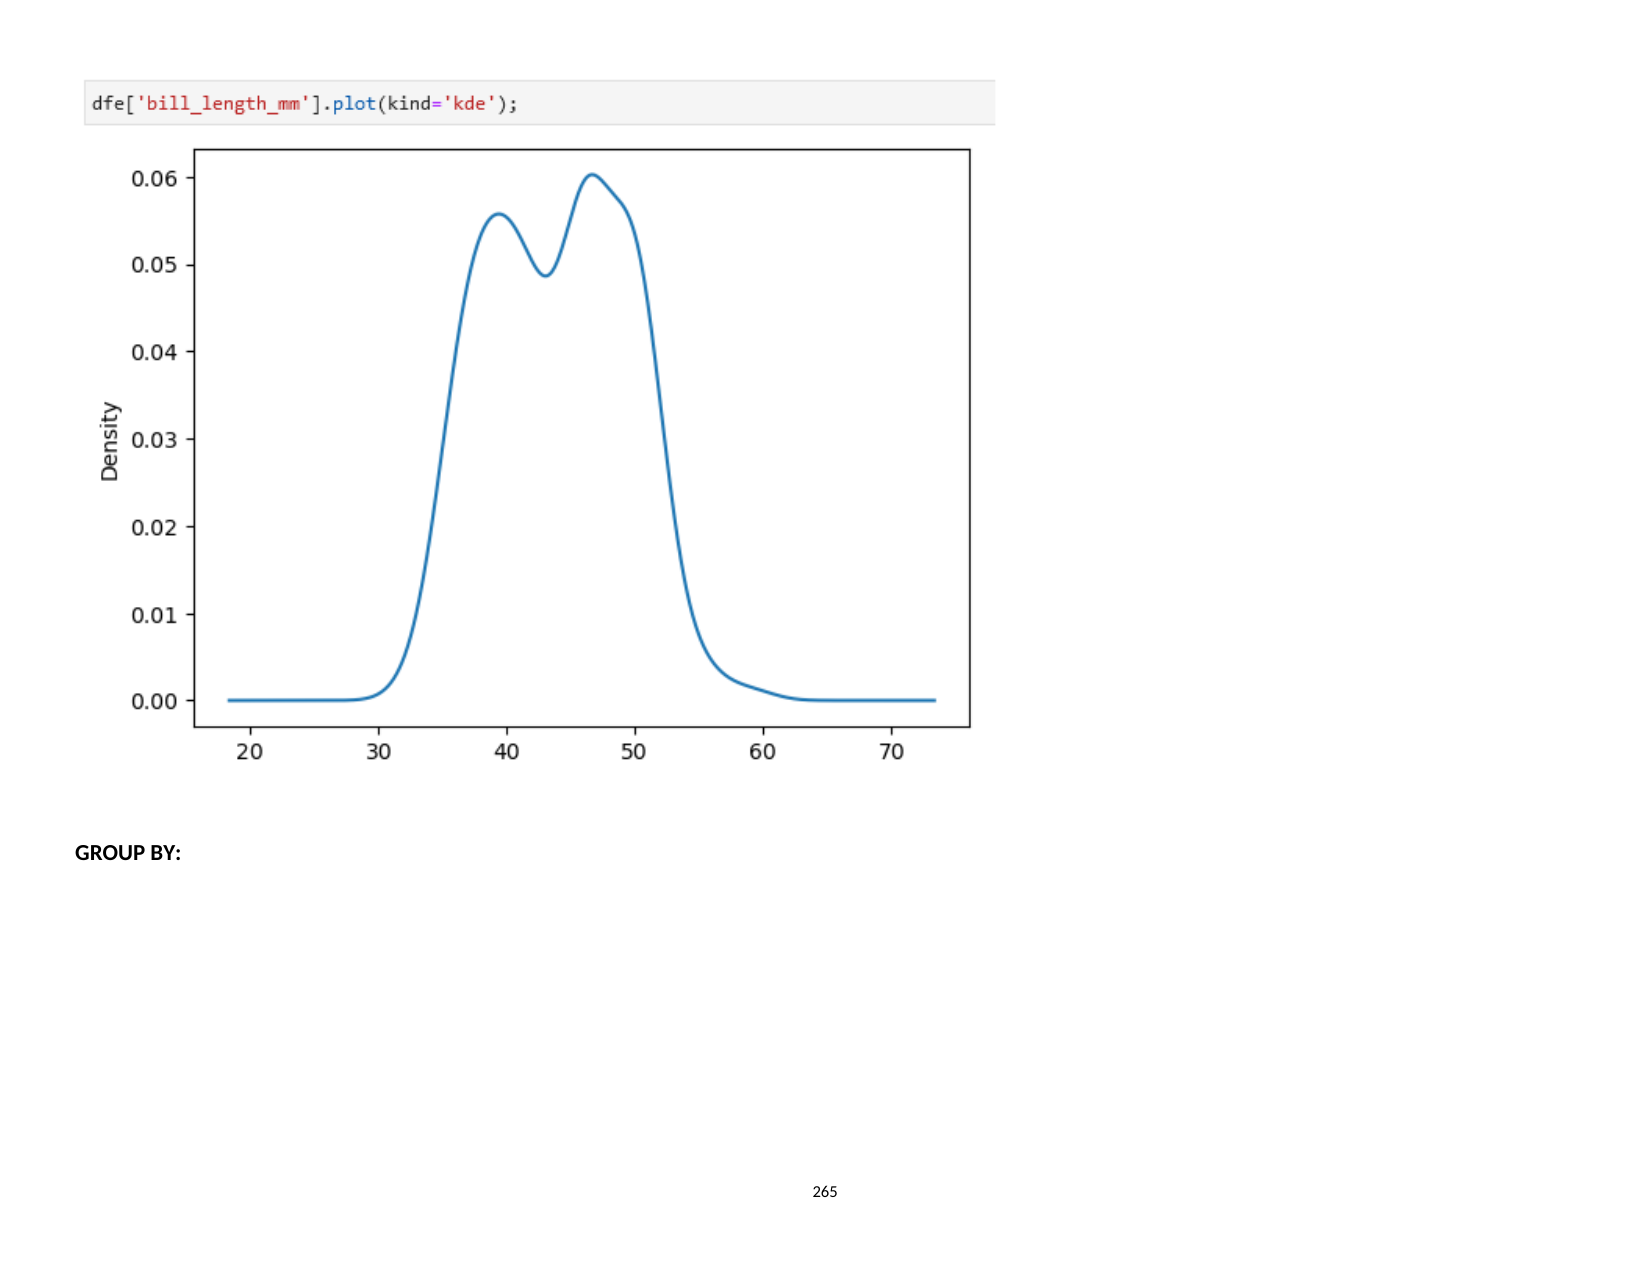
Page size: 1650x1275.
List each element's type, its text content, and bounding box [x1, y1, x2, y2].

picture [75, 75, 996, 772]
text GROUP BY: [75, 838, 1575, 866]
